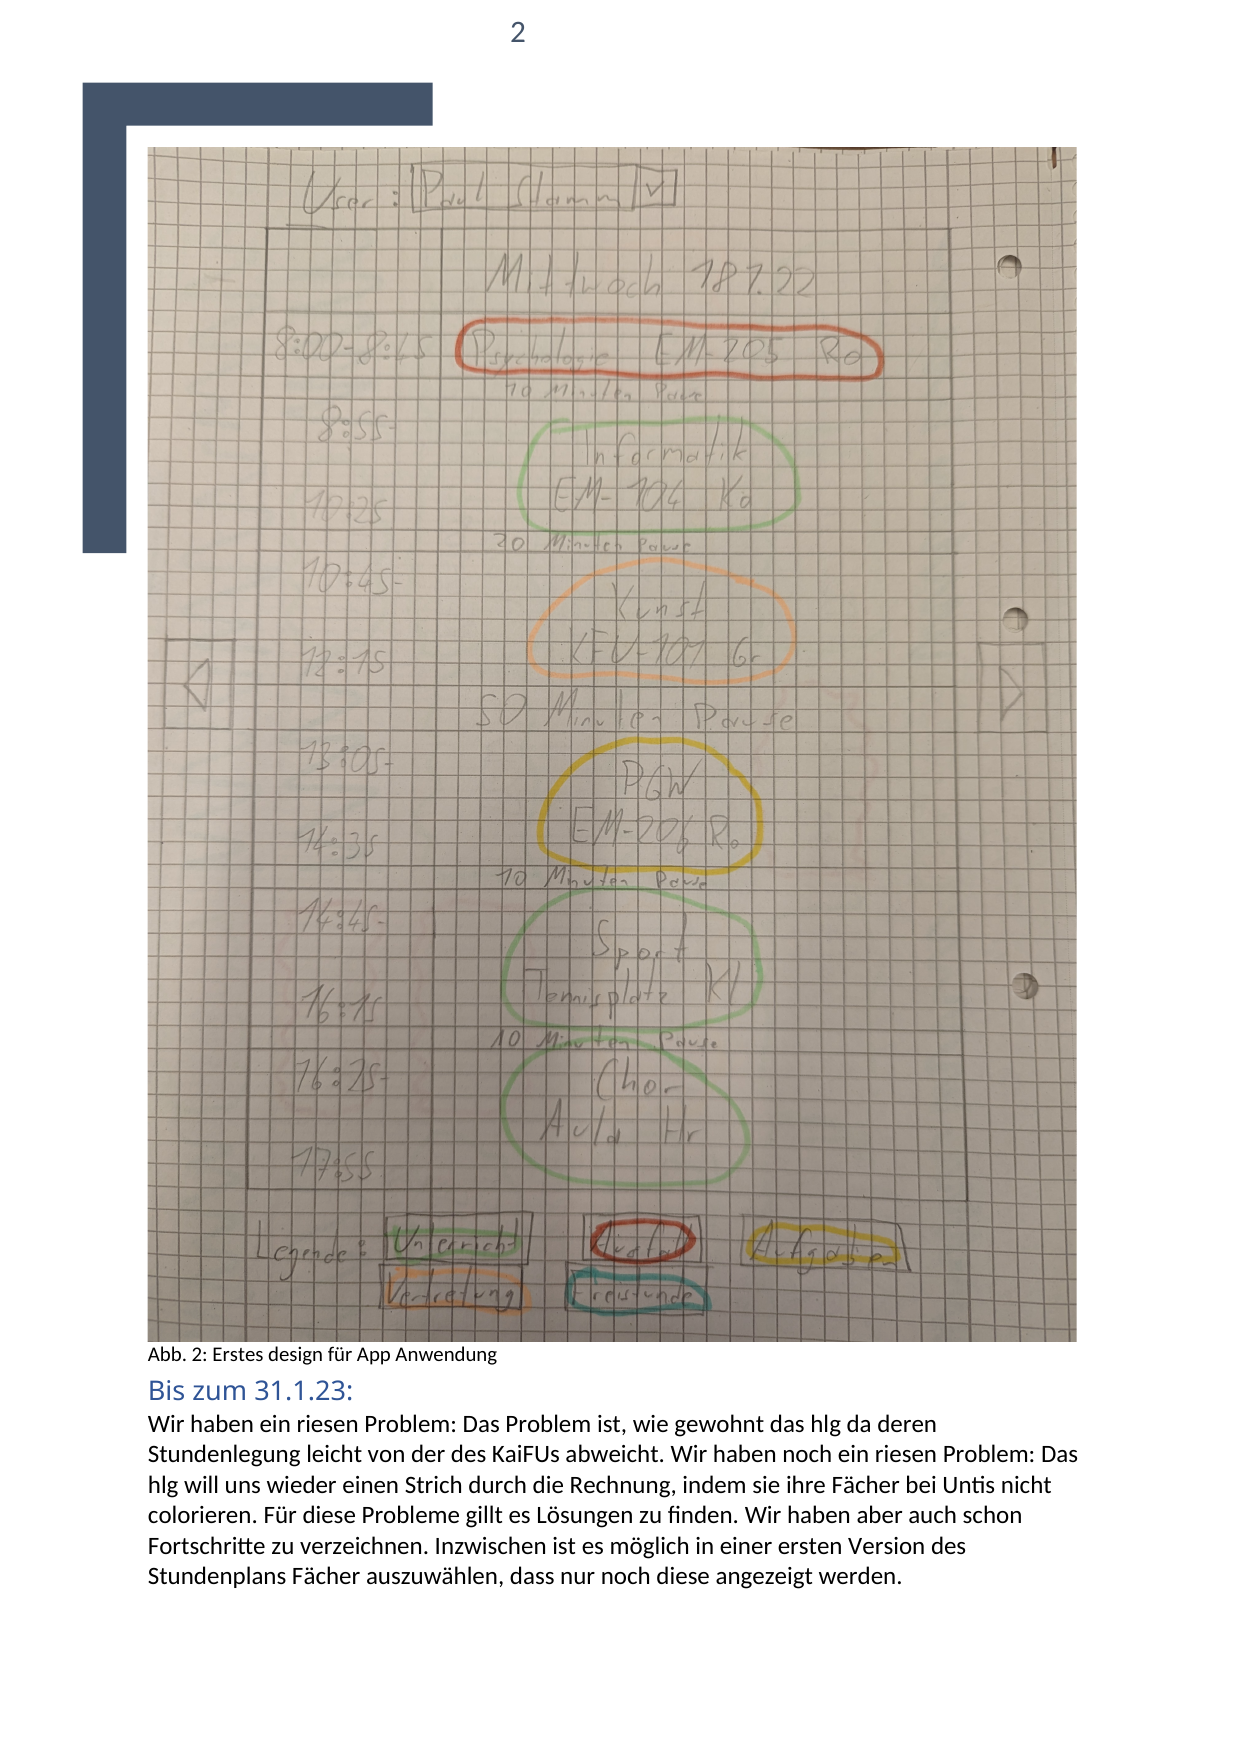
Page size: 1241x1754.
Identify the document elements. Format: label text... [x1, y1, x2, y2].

text Wir haben ein riesen Problem: Das Problem ist, wie gewohnt das hlg da deren Stundenlegung leicht von der des KaiFUs abweicht. Wir haben noch ein riesen Problem: Das hlg will uns wieder einen Strich durch die Rechnung, indem sie ihre Fächer bei Untis nicht colorieren. Für diese Probleme gillt es Lösungen zu finden. Wir haben aber auch schon Fortschritte zu verzeichnen. Inzwischen ist es möglich in einer ersten Version des Stundenplans Fächer auszuwählen, dass nur noch diese angezeigt werden. [148, 1408, 1093, 1591]
text Abb. 2: Erstes design für App Anwendung [148, 1341, 1093, 1367]
subtitle Bis zum 31.1.23: [148, 1371, 1093, 1408]
picture [147, 147, 1077, 1342]
